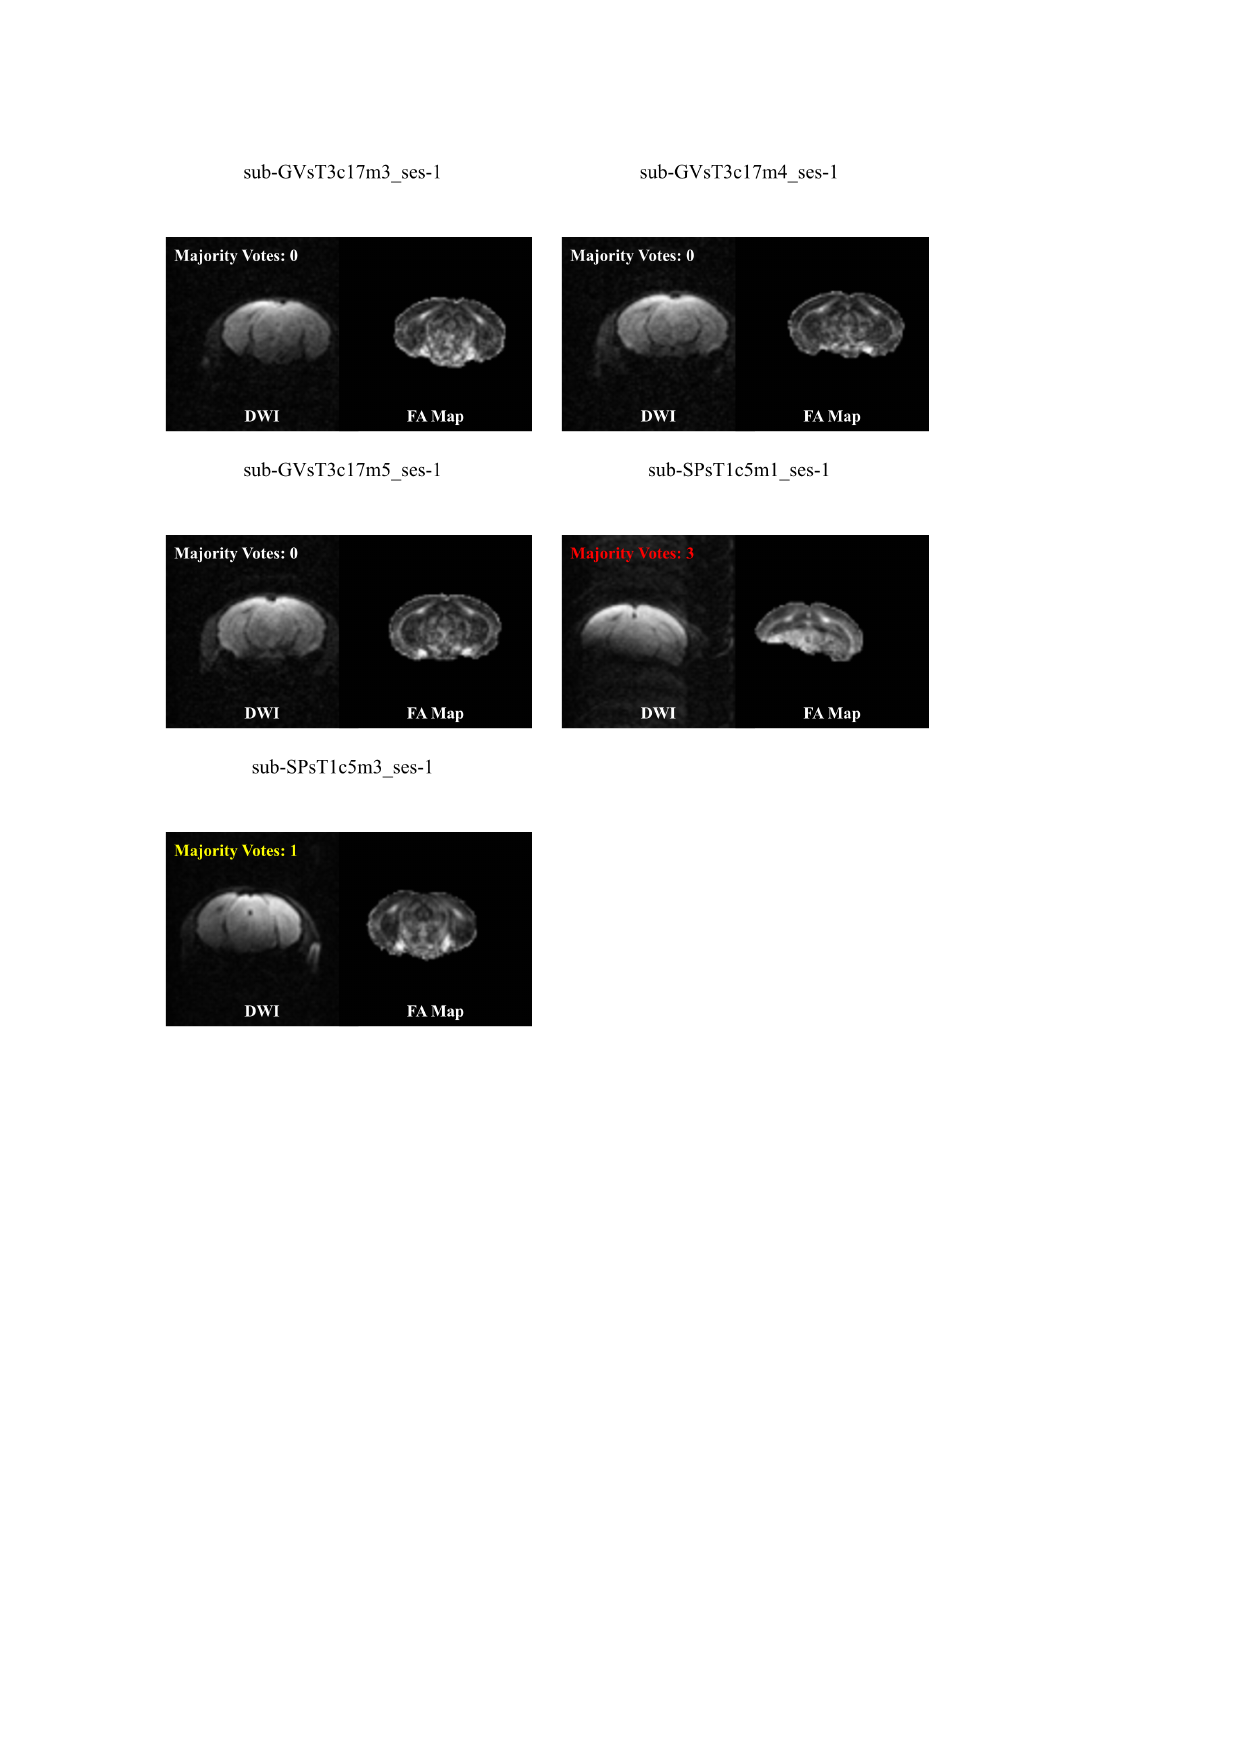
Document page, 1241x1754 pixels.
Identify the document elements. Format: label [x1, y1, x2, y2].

picture [150, 745, 547, 1041]
picture [150, 447, 944, 743]
picture [150, 150, 944, 446]
